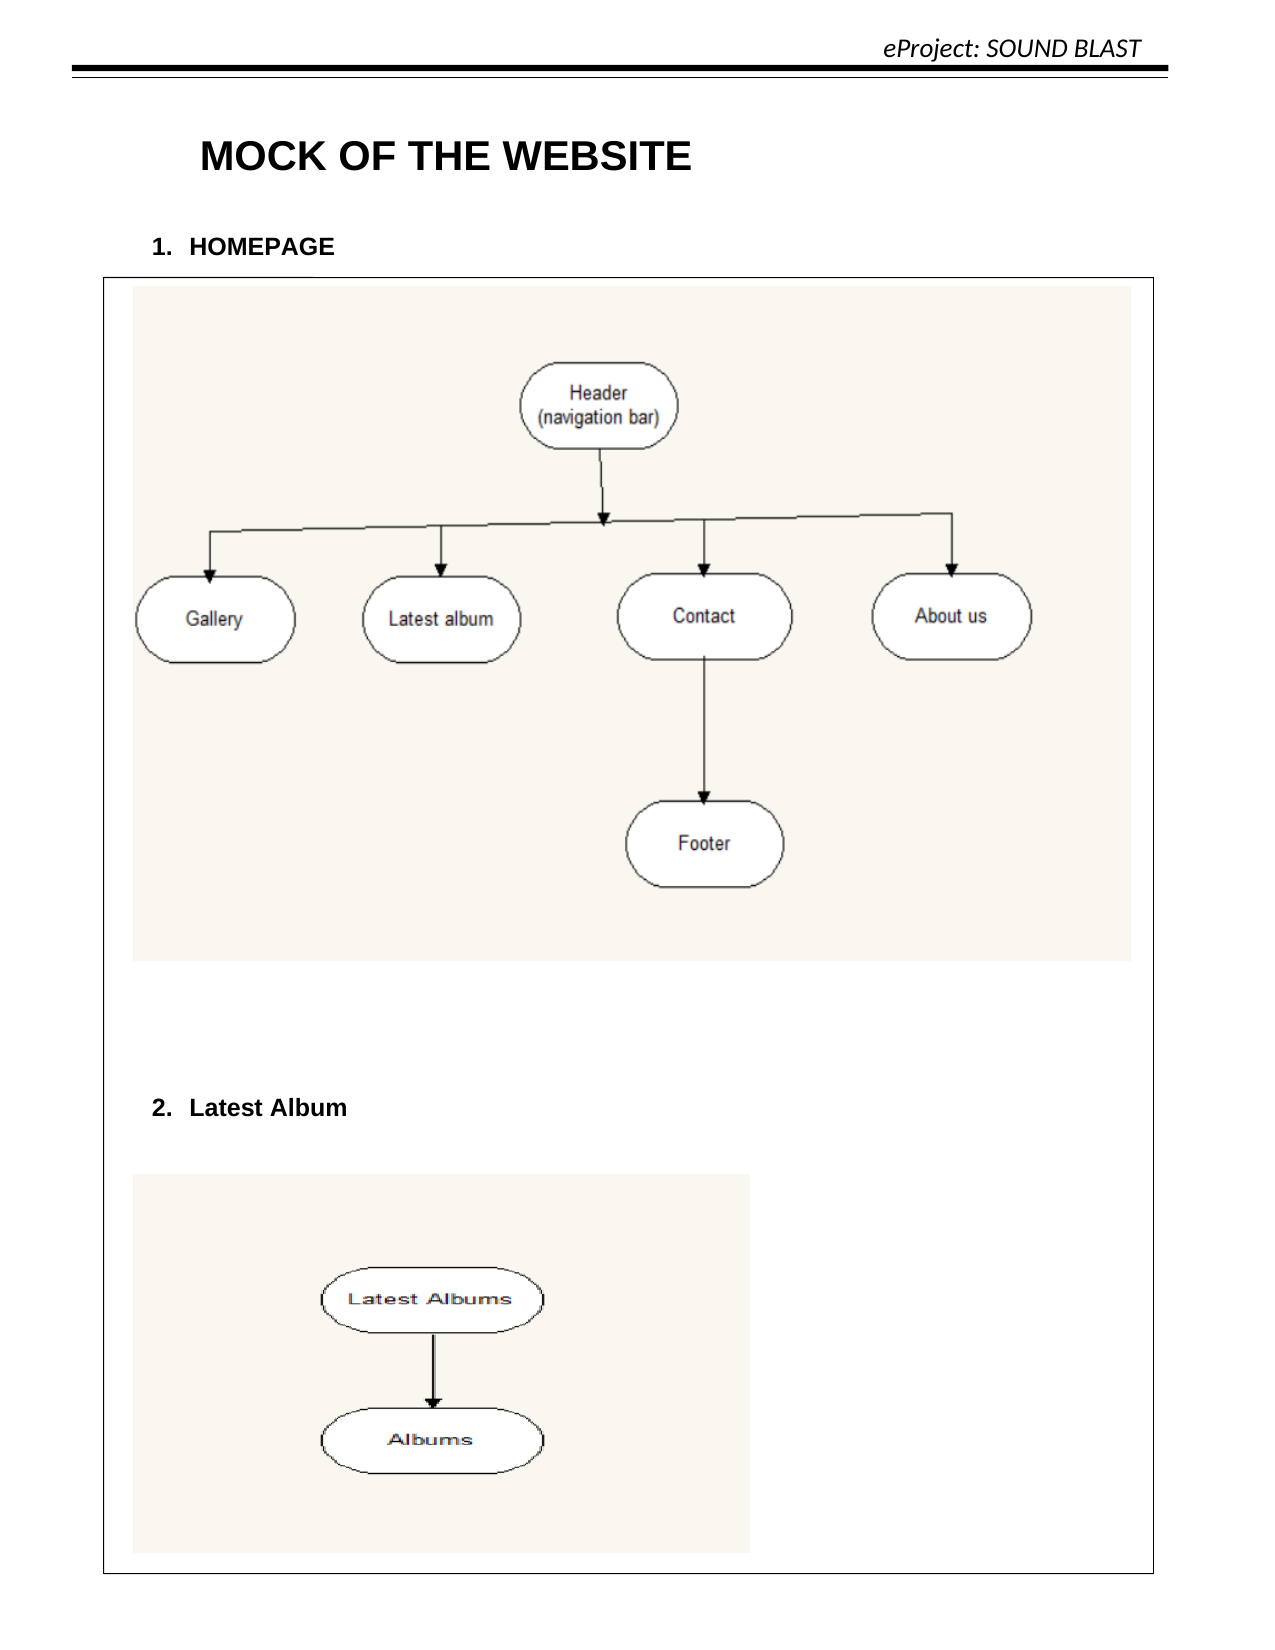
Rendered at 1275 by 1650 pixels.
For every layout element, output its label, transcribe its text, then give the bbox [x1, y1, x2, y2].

subtitle MOCK OF THE WEBSITE [199, 131, 1211, 179]
picture [132, 1174, 750, 1553]
list HOMEPAGE [152, 232, 1211, 260]
list Latest Album [152, 1093, 1211, 1121]
picture [132, 286, 1132, 961]
